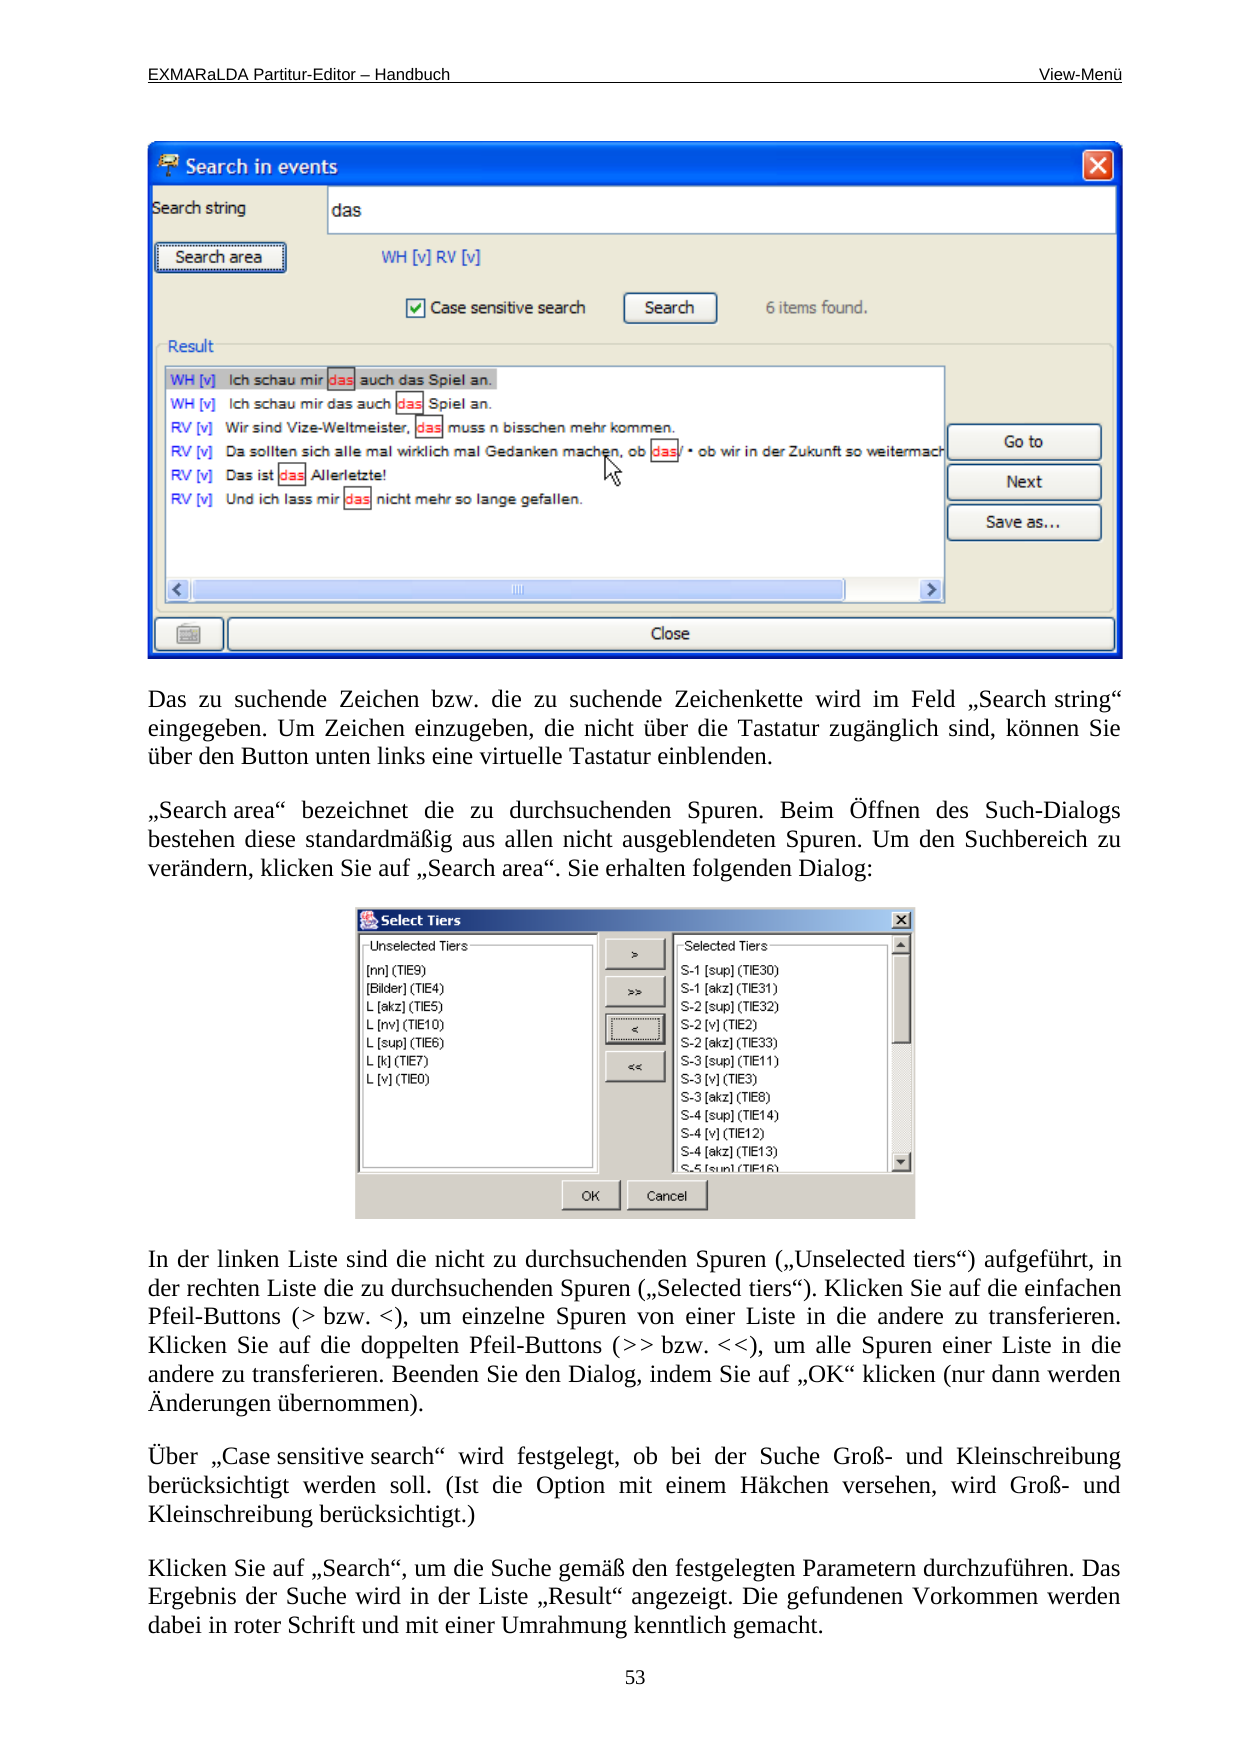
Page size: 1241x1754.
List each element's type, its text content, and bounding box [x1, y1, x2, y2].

text In der linken Liste sind die nicht zu durchsuchenden Spuren („Unselected tiers“) aufgeführt, in der rechten Liste die zu durchsuchenden Spuren („Selected tiers“). Klicken Sie auf die einfachen Pfeil-Buttons (> bzw. <), um einzelne Spuren von einer Liste in die andere zu transferieren. Klicken Sie auf die doppelten Pfeil-Buttons (>> bzw. <<), um alle Spuren einer Liste in die andere zu transferieren. Beenden Sie den Dialog, indem Sie auf „OK“ klicken (nur dann werden Änderungen übernommen). [148, 1244, 1122, 1416]
text Klicken Sie auf „Search“, um die Suche gemäß den festgelegten Parametern durchzuführen. Das Ergebnis der Suche wird in der Liste „Result“ angezeigt. Die gefundenen Vorkommen werden dabei in roter Schrift und mit einer Umrahmung kenntlich gemacht. [148, 1553, 1122, 1639]
text Über „Case sensitive search“ wird festgelegt, ob bei der Suche Groß- und Kleinschreibung berücksichtigt werden soll. (Ist die Option mit einem Häkchen versehen, wird Groß- und Kleinschreibung berücksichtigt.) [148, 1441, 1122, 1528]
picture [147, 141, 1123, 659]
picture [354, 906, 916, 1219]
text Das zu suchende Zeichen bzw. die zu suchende Zeichenkette wird im Feld „Search string“ eingegeben. Um Zeichen einzugeben, die nicht über die Tastatur zugänglich sind, können Sie über den Button unten links eine virtuelle Tastatur einblenden. [148, 684, 1122, 770]
text „Search area“ bezeichnet die zu durchsuchenden Spuren. Beim Öffnen des Such-Dialogs bestehen diese standardmäßig aus allen nicht ausgeblendeten Spuren. Um den Suchbereich zu verändern, klicken Sie auf „Search area“. Sie erhalten folgenden Dialog: [148, 795, 1122, 881]
